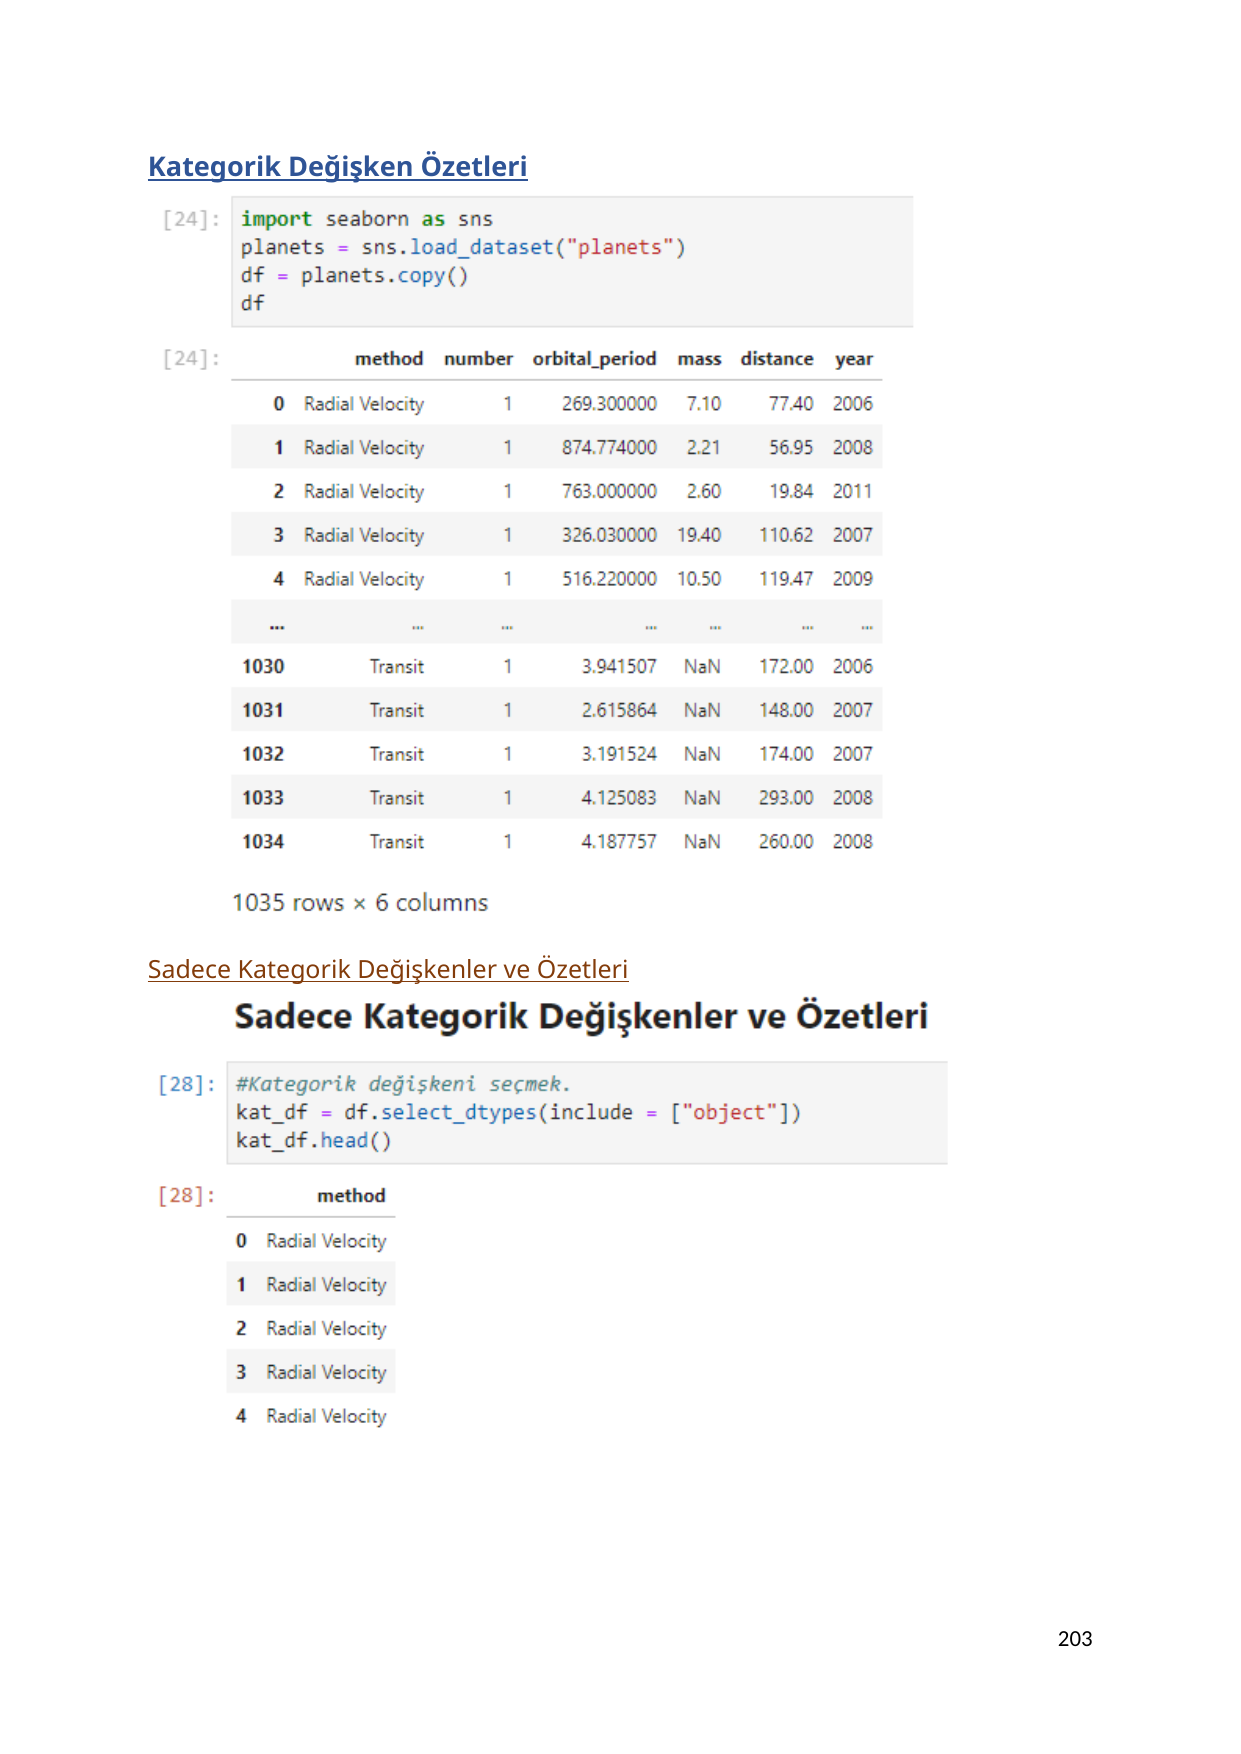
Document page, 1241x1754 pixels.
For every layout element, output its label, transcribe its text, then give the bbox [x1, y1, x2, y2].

picture [147, 187, 914, 933]
subtitle Kategorik Değişken Özetleri [148, 148, 1092, 184]
picture [147, 988, 948, 1462]
subtitle Sadece Kategorik Değişkenler ve Özetleri [148, 952, 1092, 986]
